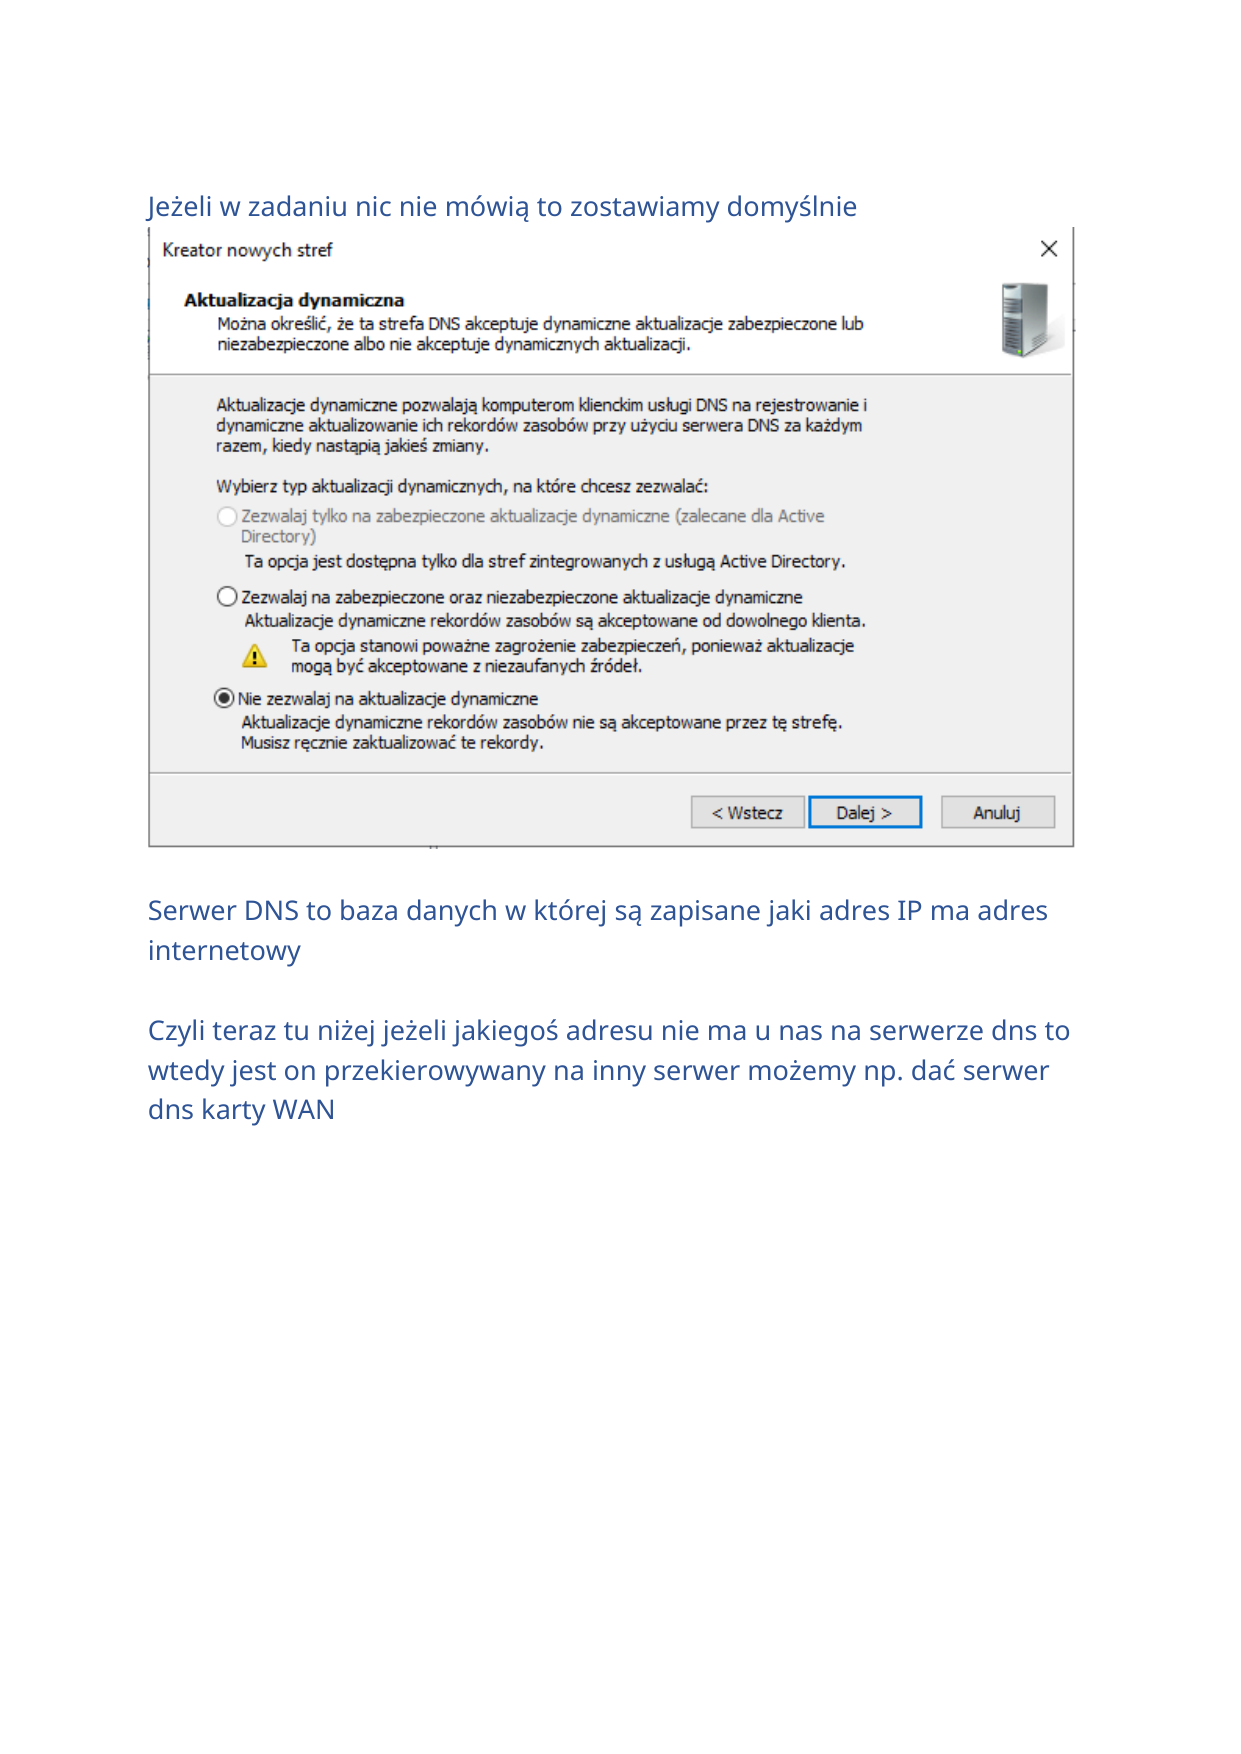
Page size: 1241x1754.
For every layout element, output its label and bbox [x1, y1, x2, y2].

subtitle [148, 148, 1093, 1167]
picture [147, 227, 1076, 849]
